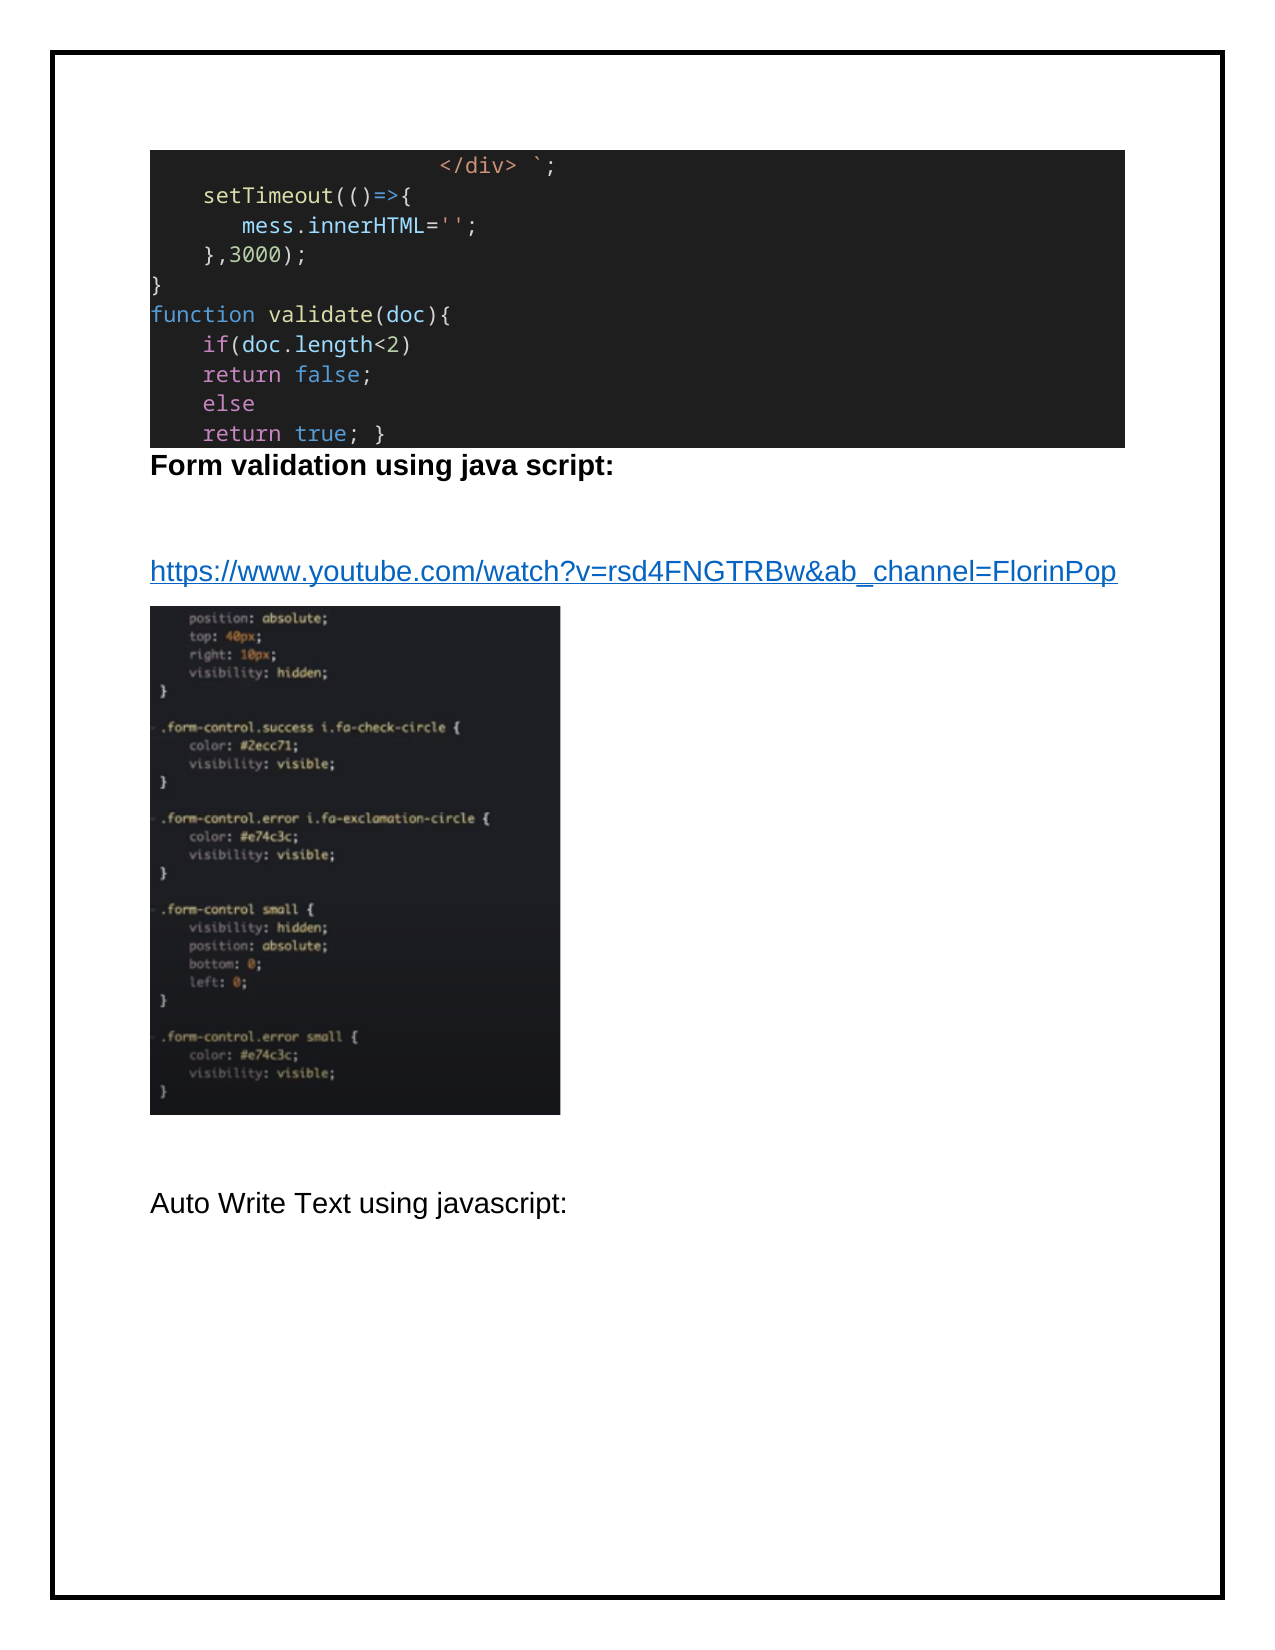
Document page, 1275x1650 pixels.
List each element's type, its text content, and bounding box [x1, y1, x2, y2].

text } [150, 269, 1125, 299]
text return true; } [150, 418, 1125, 448]
text return false; [150, 358, 1125, 388]
text Form validation using java script: [150, 448, 1125, 481]
text </div> `; [150, 150, 1125, 180]
text },3000); [150, 239, 1125, 269]
text else [150, 388, 1125, 418]
text mess.innerHTML=''; [150, 209, 1125, 239]
text https://www.youtube.com/watch?v=rsd4FNGTRBw&ab_channel=FlorinPop [150, 553, 1125, 587]
text setTimeout(()=>{ [150, 180, 1125, 209]
text function validate(doc){ [150, 299, 1125, 329]
picture [150, 606, 561, 1115]
text if(doc.length<2) [150, 329, 1125, 358]
text Auto Write Text using javascript: [150, 1186, 1125, 1220]
